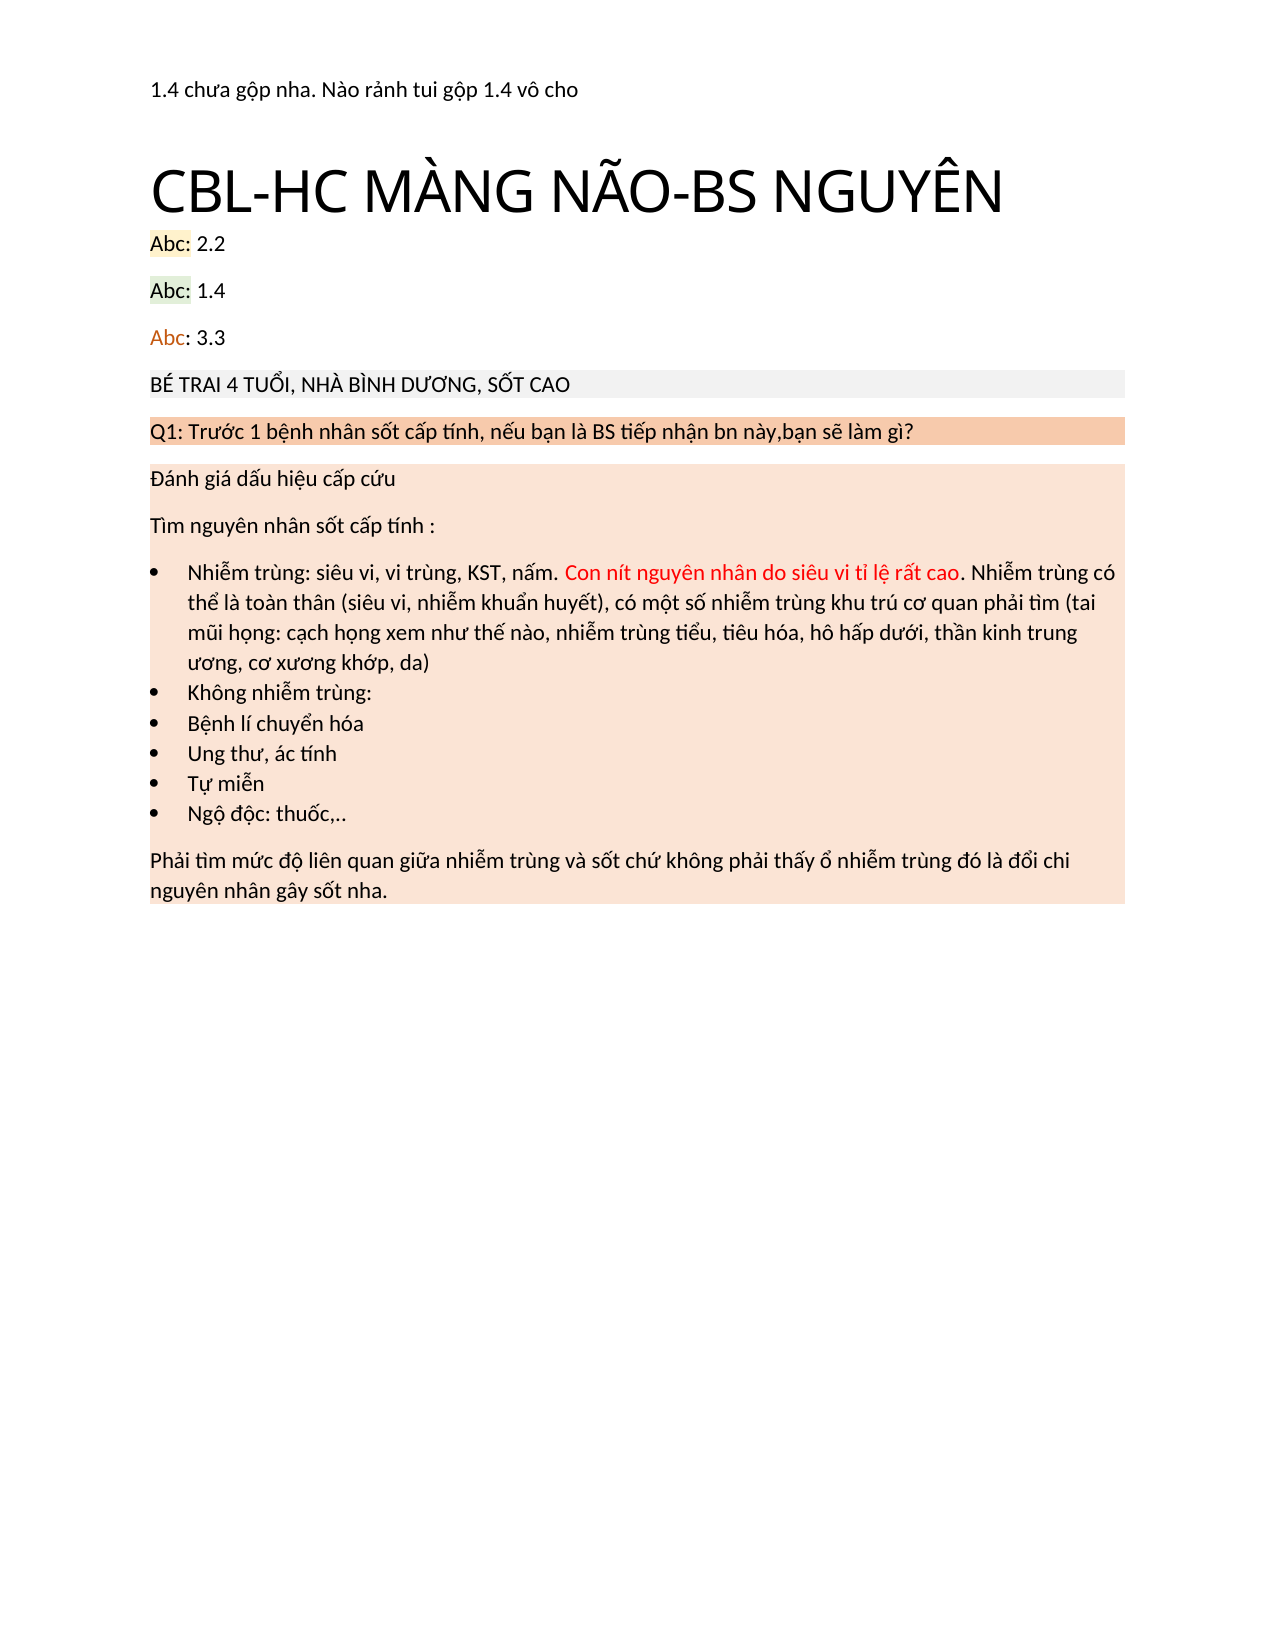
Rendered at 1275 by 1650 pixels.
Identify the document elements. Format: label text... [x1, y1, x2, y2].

list Ung thư, ác tính [150, 739, 1125, 767]
text Phải tìm mức độ liên quan giữa nhiễm trùng và sốt chứ không phải thấy ổ nhiễm trùng đó là đổi chi nguyên nhân gây sốt nha. [150, 846, 1125, 904]
text Đánh giá dấu hiệu cấp cứu [150, 464, 1125, 492]
text Abc: 3.3 [150, 323, 1125, 351]
list Nhiễm trùng: siêu vi, vi trùng, KST, nấm. Con nít nguyên nhân do siêu vi tỉ lệ rất cao. Nhiễm trùng có thể là toàn thân (siêu vi, nhiễm khuẩn huyết), có một số nhiễm trùng khu trú cơ quan phải tìm (tai mũi họng: cạch họng xem như thế nào, nhiễm trùng tiểu, tiêu hóa, hô hấp dưới, thần kinh trung ương, cơ xương khớp, da) [150, 558, 1125, 676]
list Không nhiễm trùng: [150, 678, 1125, 706]
list Ngộ độc: thuốc,.. [150, 799, 1125, 827]
title CBL-HC MÀNG NÃO-BS NGUYÊN [150, 150, 1125, 229]
text Tìm nguyên nhân sốt cấp tính : [150, 511, 1125, 539]
list Tự miễn [150, 769, 1125, 797]
text Abc: 1.4 [191, 276, 1125, 304]
text Abc: 2.2 [150, 229, 1125, 257]
text Q1: Trước 1 bệnh nhân sốt cấp tính, nếu bạn là BS tiếp nhận bn này,bạn sẽ làm gì? [150, 417, 1125, 445]
list Bệnh lí chuyển hóa [150, 709, 1125, 737]
text BÉ TRAI 4 TUỔI, NHÀ BÌNH DƯƠNG, SỐT CAO [150, 370, 1125, 398]
